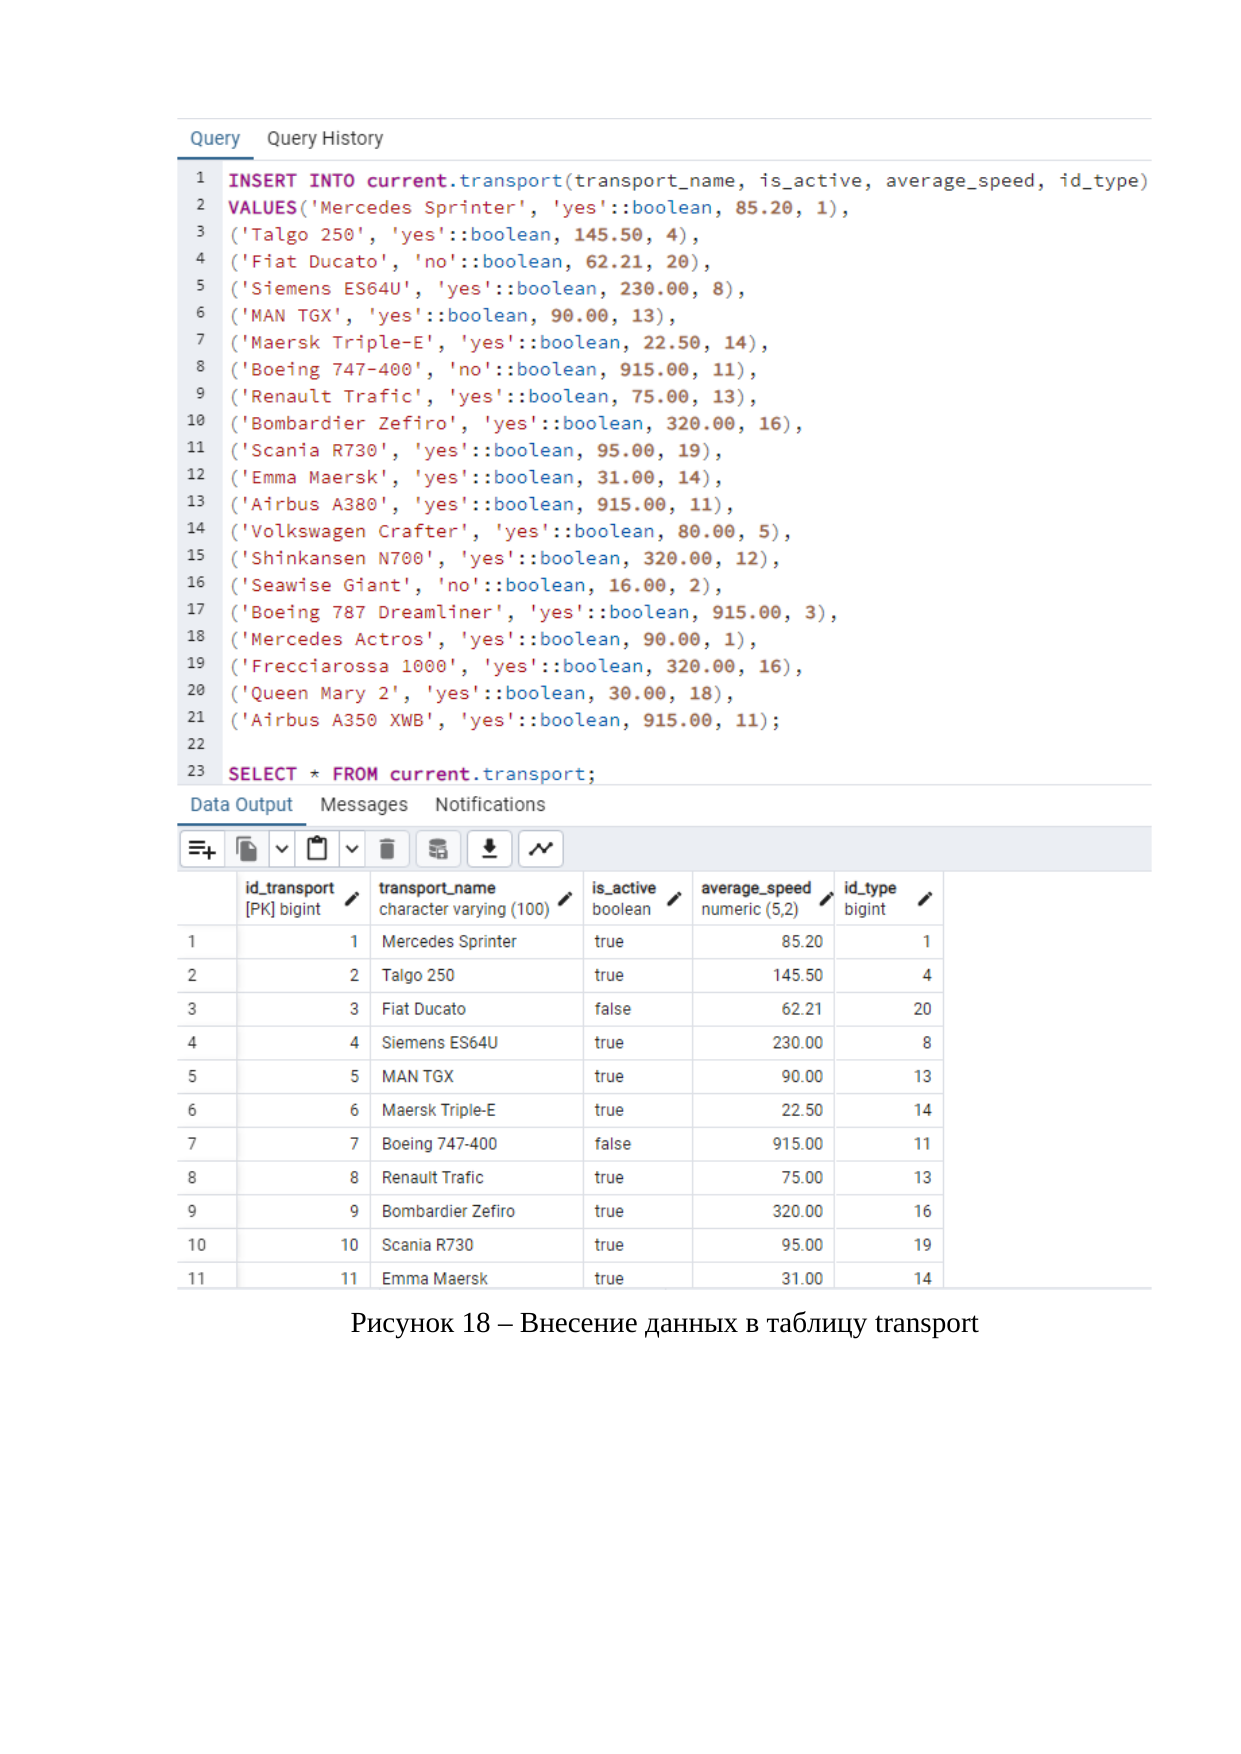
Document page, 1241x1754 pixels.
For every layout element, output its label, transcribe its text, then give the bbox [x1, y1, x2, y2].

text Рисунок 18 – Внесение данных в таблицу transport [177, 1305, 1152, 1338]
picture [177, 118, 1152, 1290]
